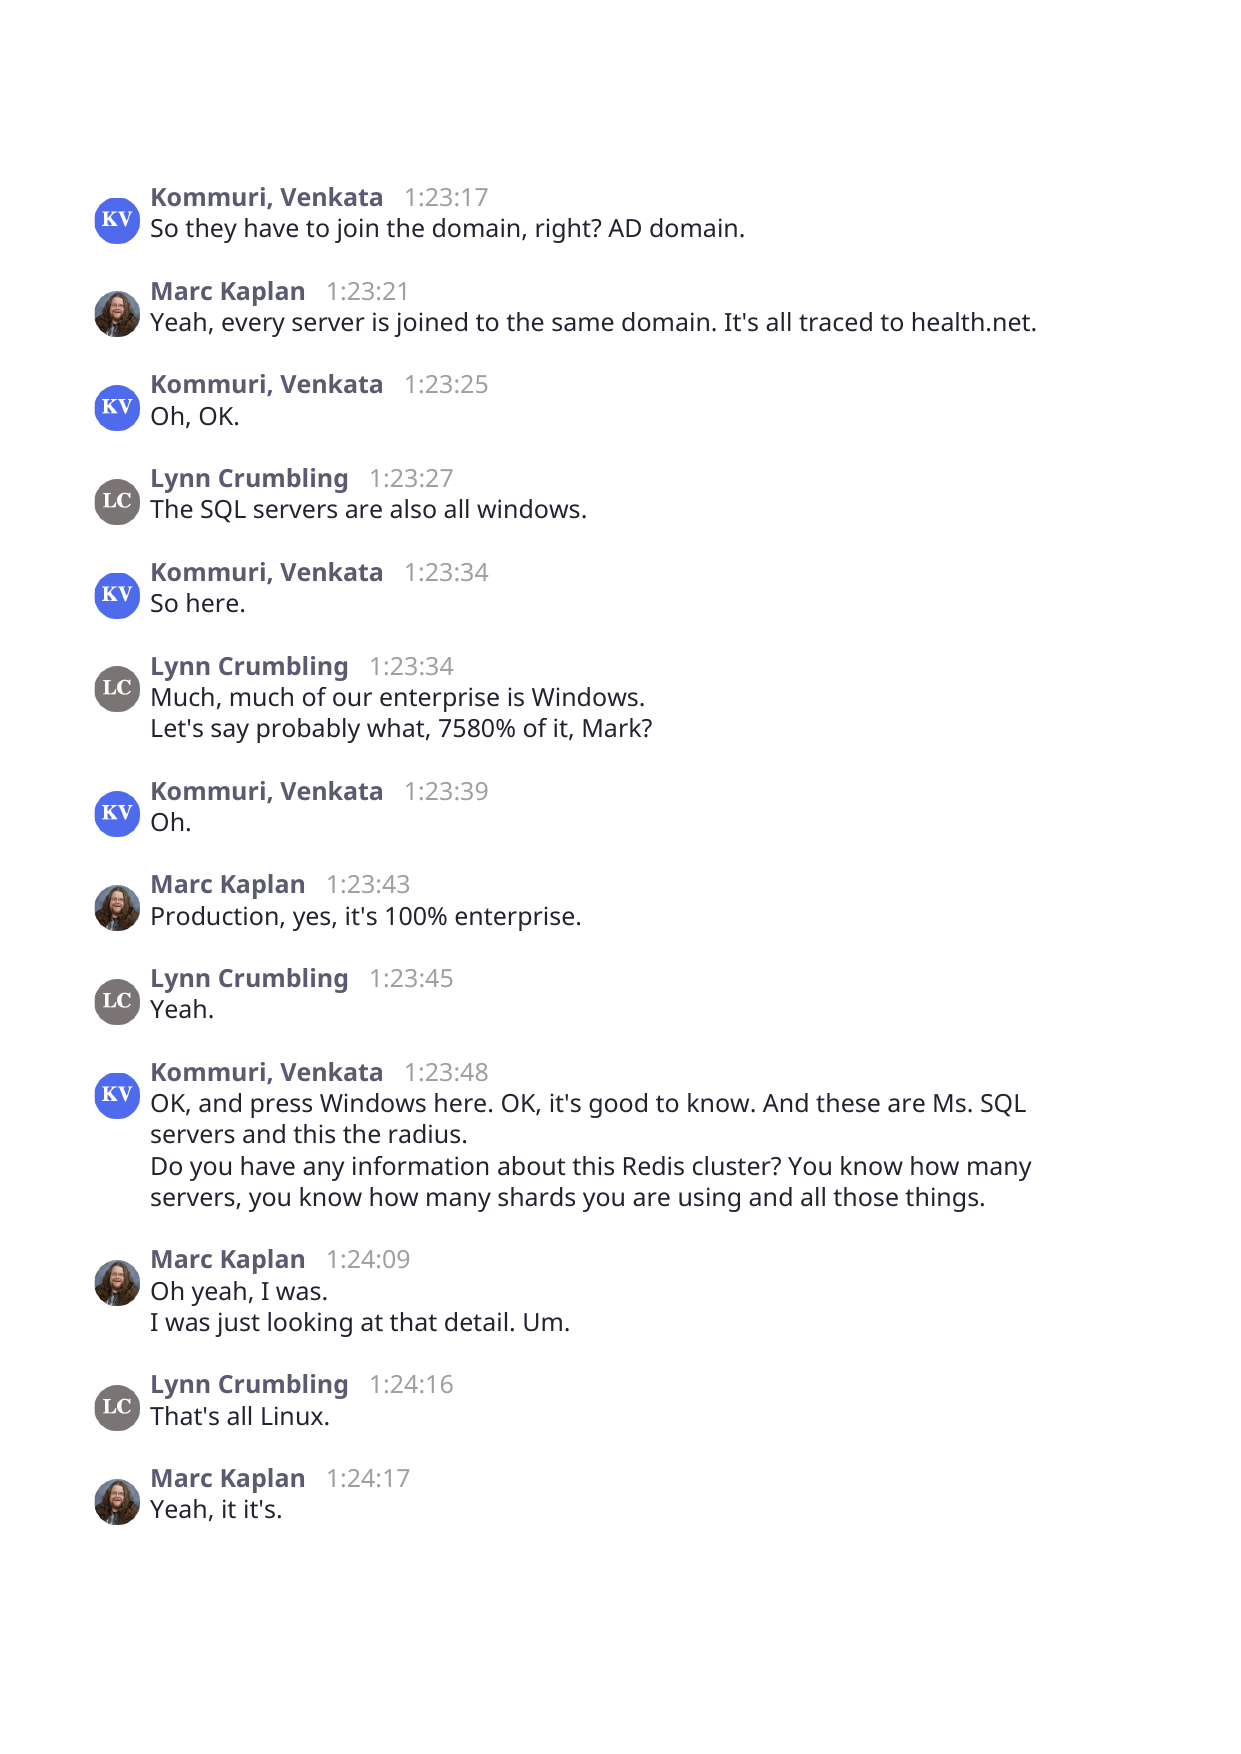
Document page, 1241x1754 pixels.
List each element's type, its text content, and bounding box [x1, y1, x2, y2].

text Lynn Crumbling 1:24:16 That's all Linux. [150, 1337, 1090, 1431]
picture [94, 791, 140, 837]
text Marc Kaplan 1:24:17 Yeah, it it's. [150, 1431, 1090, 1525]
picture [94, 573, 140, 619]
text Marc Kaplan 1:23:21 Yeah, every server is joined to the same domain. It's all traced to health.net. [150, 244, 1090, 337]
picture [94, 291, 140, 337]
text Kommuri, Venkata 1:23:25 Oh, OK. [150, 337, 1090, 431]
text Marc Kaplan 1:23:43 Production, yes, it's 100% enterprise. [150, 837, 1090, 931]
text Lynn Crumbling 1:23:45 Yeah. [150, 931, 1090, 1025]
picture [94, 1073, 140, 1119]
picture [94, 979, 140, 1025]
picture [94, 1385, 140, 1431]
picture [94, 198, 140, 244]
text Kommuri, Venkata 1:23:39 Oh. [150, 744, 1090, 837]
picture [94, 666, 140, 712]
picture [94, 885, 140, 931]
text Kommuri, Venkata 1:23:48 OK, and press Windows here. OK, it's good to know. And these are Ms. SQL servers and this the radius. Do you have any information about this Redis cluster? You know how many servers, you know how many shards you are using and all those things. [150, 1025, 1090, 1212]
picture [94, 1479, 140, 1525]
text Kommuri, Venkata 1:23:34 So here. [150, 525, 1090, 619]
text Lynn Crumbling 1:23:34 Much, much of our enterprise is Windows. Let's say probably what, 7580% of it, Mark? [150, 619, 1090, 744]
text Marc Kaplan 1:24:09 Oh yeah, I was. I was just looking at that detail. Um. [150, 1212, 1090, 1337]
text Lynn Crumbling 1:23:27 The SQL servers are also all windows. [150, 431, 1090, 525]
picture [94, 1260, 140, 1306]
picture [94, 479, 140, 525]
text Kommuri, Venkata 1:23:17 So they have to join the domain, right? AD domain. [150, 150, 1090, 244]
picture [94, 385, 140, 431]
